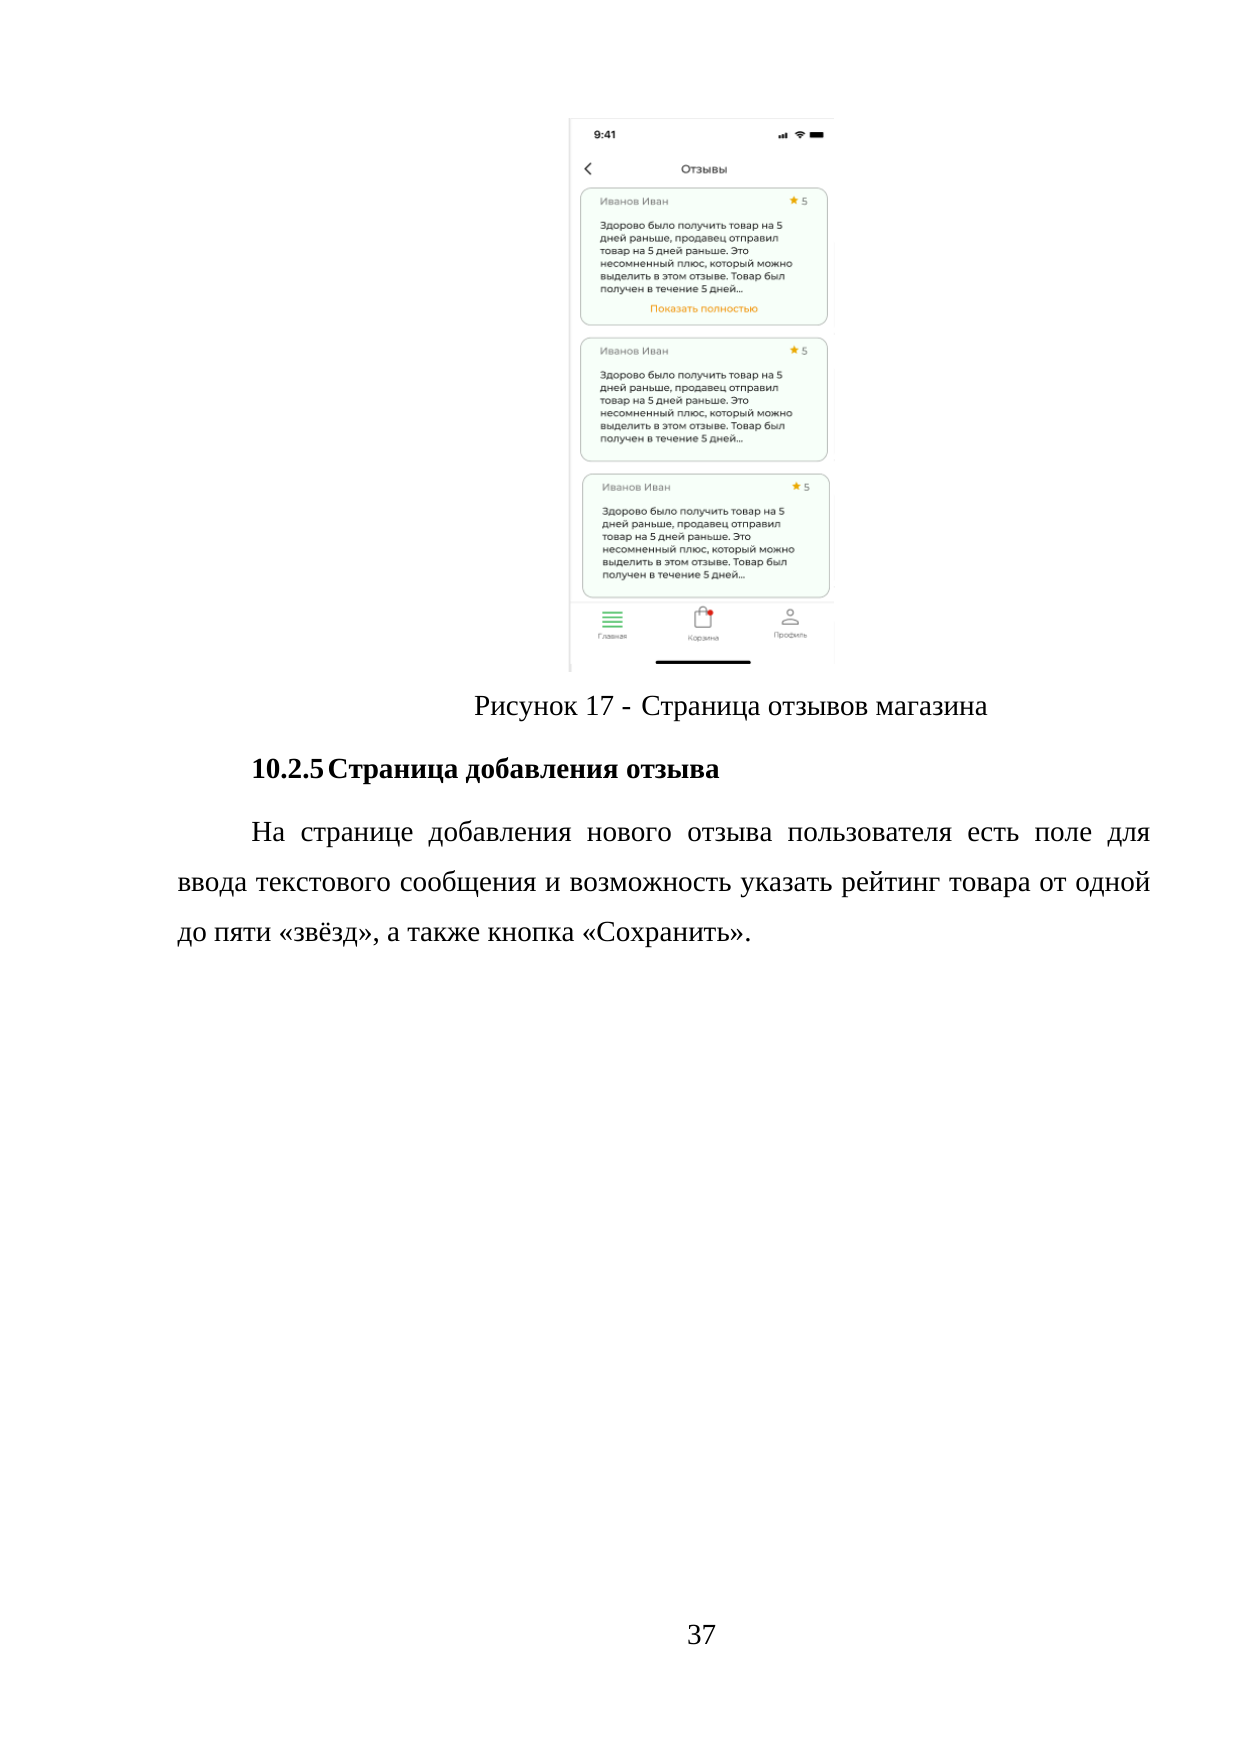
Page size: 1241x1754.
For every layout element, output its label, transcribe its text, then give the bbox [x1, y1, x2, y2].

picture [568, 118, 835, 672]
text Страница отзывов магазина [310, 688, 1152, 722]
text Страница добавления отзыва [251, 751, 1152, 784]
text На странице добавления нового отзыва пользователя есть поле для ввода текстового сообщения и возможность указать рейтинг товара от одной до пяти «звёзд», а также кнопка «Сохранить». [177, 814, 1152, 948]
